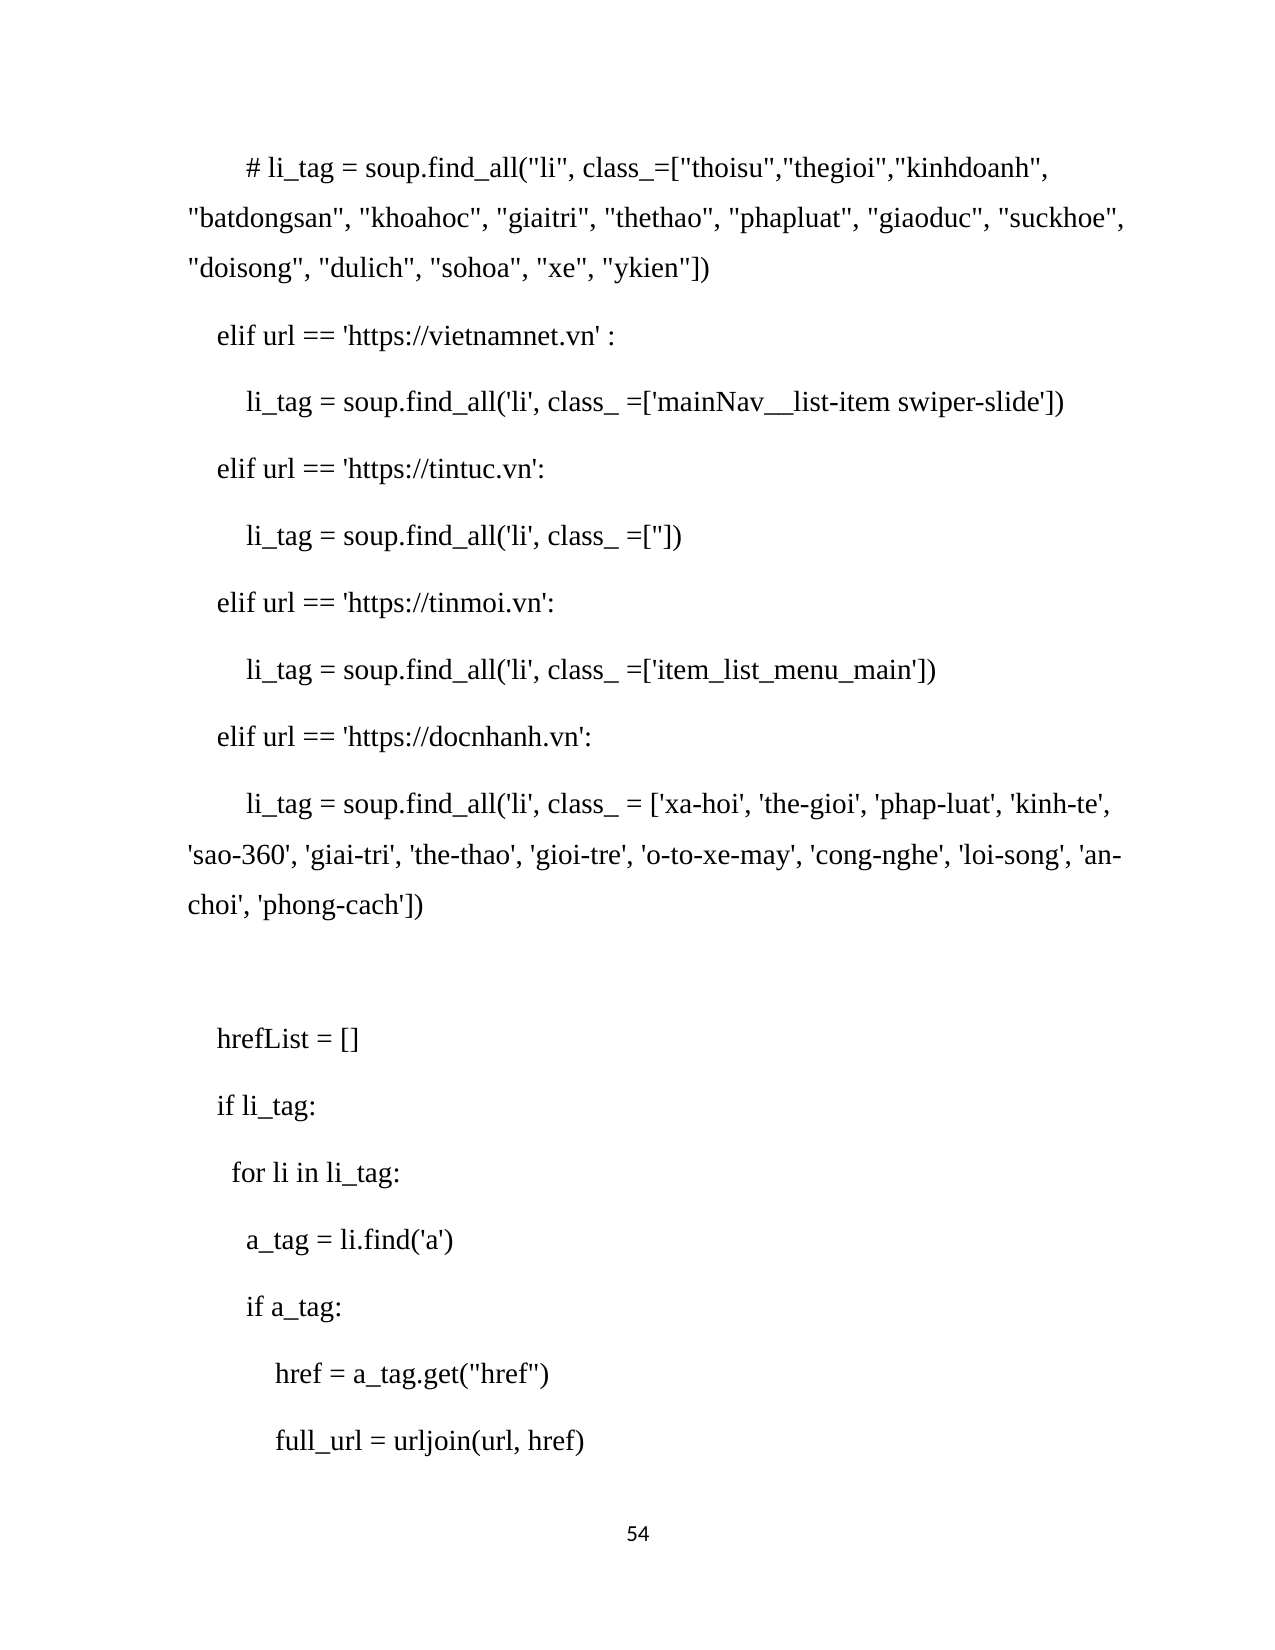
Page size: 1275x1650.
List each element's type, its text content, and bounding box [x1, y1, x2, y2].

text href = a_tag.get("href") [187, 1356, 1125, 1389]
text for li in li_tag: [187, 1155, 1125, 1188]
text li_tag = soup.find_all('li', class_ = ['xa-hoi', 'the-gioi', 'phap-luat', 'kinh-te', 'sao-360', 'giai-tri', 'the-thao', 'gioi-tre', 'o-to-xe-may', 'cong-nghe', 'loi-song', 'an-choi', 'phong-cach']) [187, 786, 1125, 921]
text full_url = urljoin(url, href) [187, 1423, 1125, 1456]
text elif url == 'https://vietnamnet.vn' : [187, 318, 1125, 351]
text li_tag = soup.find_all('li', class_ =['item_list_menu_main']) [187, 652, 1125, 686]
text a_tag = li.find('a') [187, 1222, 1125, 1256]
text elif url == 'https://docnhanh.vn': [187, 719, 1125, 753]
text li_tag = soup.find_all('li', class_ =['']) [187, 518, 1125, 552]
text if a_tag: [187, 1289, 1125, 1322]
text li_tag = soup.find_all('li', class_ =['mainNav__list-item swiper-slide']) [187, 384, 1125, 418]
text elif url == 'https://tinmoi.vn': [187, 586, 1125, 619]
text if li_tag: [187, 1088, 1125, 1122]
text elif url == 'https://tintuc.vn': [187, 452, 1125, 485]
text hrefList = [] [187, 1021, 1125, 1054]
text # li_tag = soup.find_all("li", class_=["thoisu","thegioi","kinhdoanh", "batdongsan", "khoahoc", "giaitri", "thethao", "phapluat", "giaoduc", "suckhoe", "doisong", "dulich", "sohoa", "xe", "ykien"]) [187, 150, 1125, 284]
